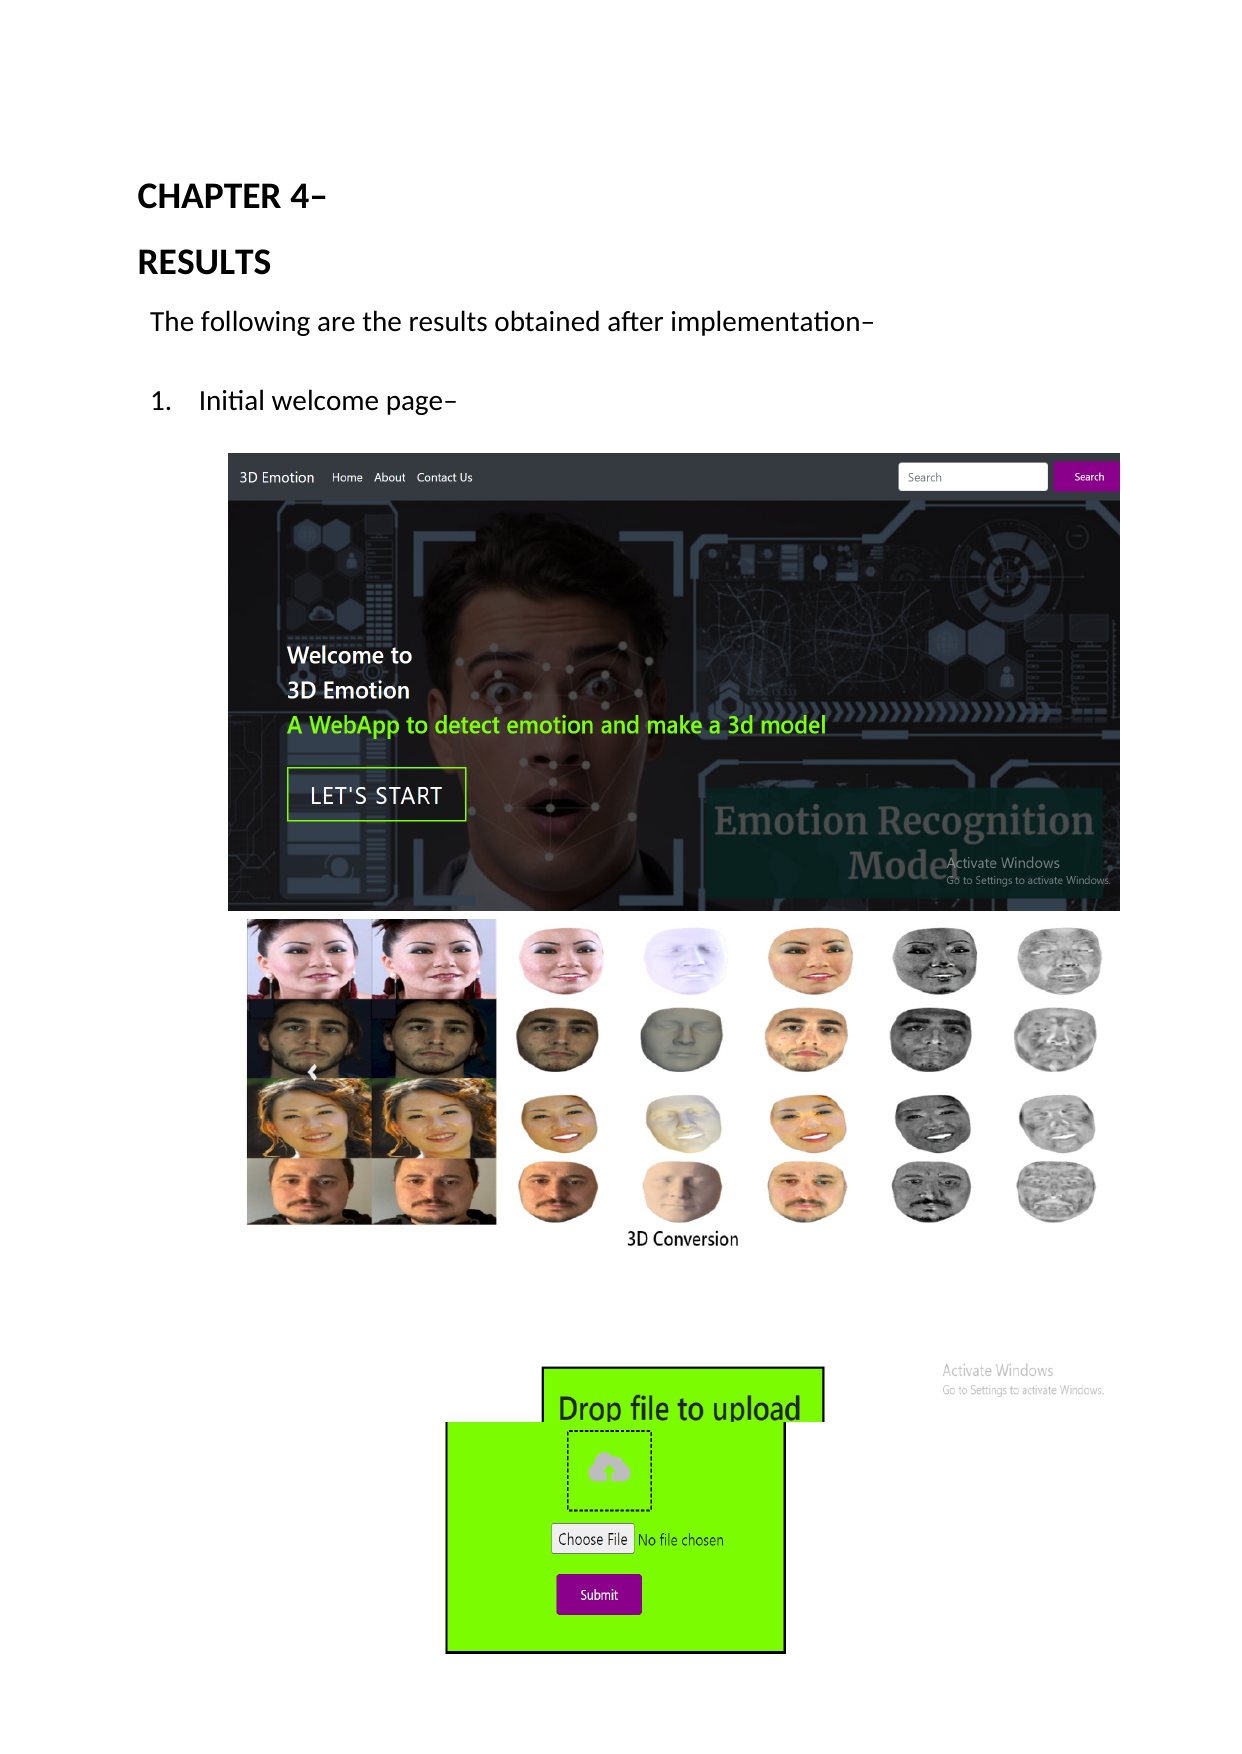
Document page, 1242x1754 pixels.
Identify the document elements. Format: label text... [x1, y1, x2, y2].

text The following are the results obtained after implementation– [150, 303, 888, 339]
picture [236, 919, 1120, 1744]
picture [228, 453, 1120, 911]
list Initial welcome page– [150, 382, 1179, 418]
subtitle CHAPTER 4–RESULTS [137, 172, 349, 283]
